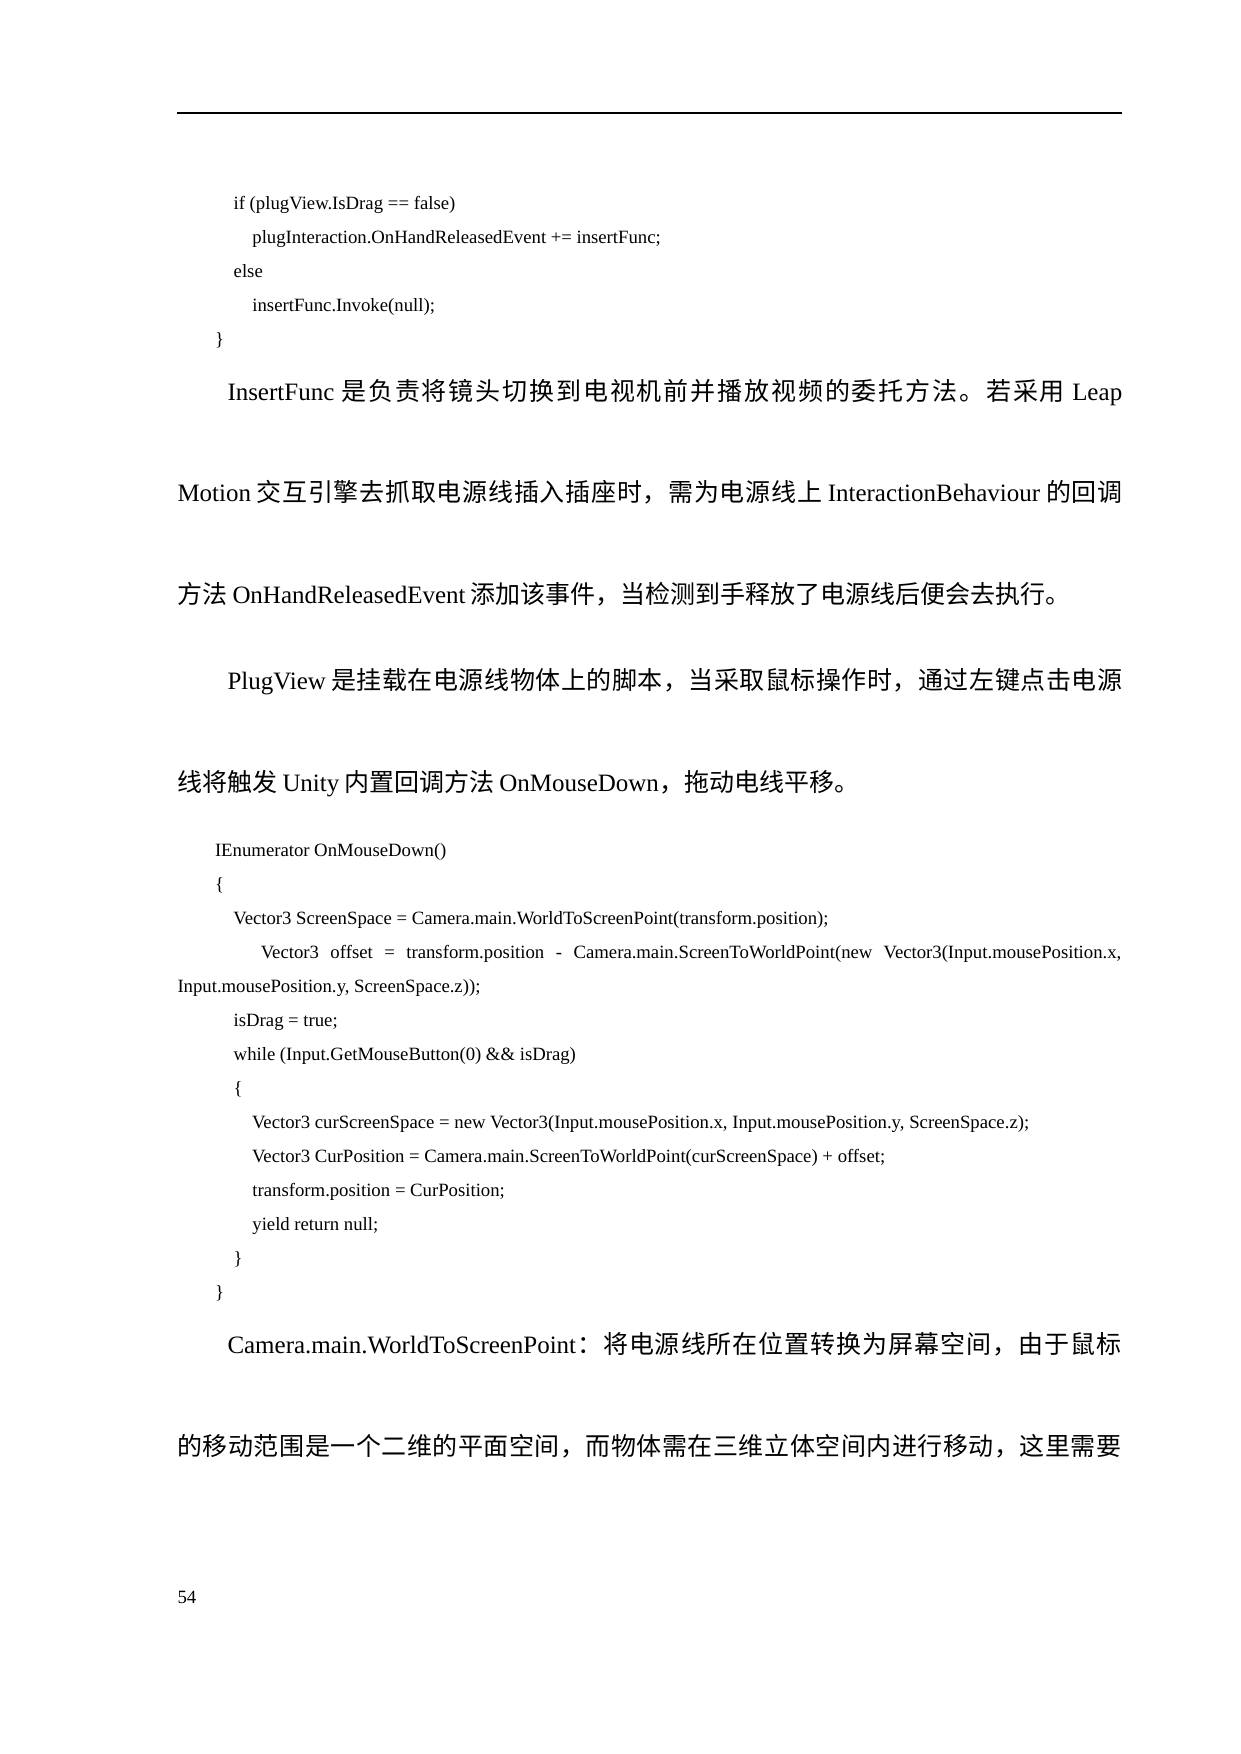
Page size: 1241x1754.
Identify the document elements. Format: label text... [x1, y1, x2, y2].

text } [177, 1274, 1122, 1308]
text IEnumerator OnMouseDown() [177, 833, 1122, 867]
text PlugView是挂载在电源线物体上的脚本，当采取鼠标操作时，通过左键点击电源线将触发Unity内置回调方法OnMouseDown，拖动电线平移。 [177, 645, 1122, 815]
text } [177, 321, 1122, 355]
text Vector3 curScreenSpace = new Vector3(Input.mousePosition.x, Input.mousePosition.y, ScreenSpace.z); [177, 1104, 1122, 1138]
text } [177, 1240, 1122, 1274]
text { [177, 867, 1122, 901]
text transform.position = CurPosition; [177, 1172, 1122, 1206]
text if (plugView.IsDrag == false) [177, 185, 1122, 219]
text Vector3 offset = transform.position - Camera.main.ScreenToWorldPoint(new Vector3(Input.mousePosition.x, Input.mousePosition.y, ScreenSpace.z)); [177, 935, 1122, 1003]
text Vector3 ScreenSpace = Camera.main.WorldToScreenPoint(transform.position); [177, 901, 1122, 935]
text else [177, 253, 1122, 287]
text while (Input.GetMouseButton(0) && isDrag) [177, 1037, 1122, 1071]
text isDrag = true; [177, 1003, 1122, 1037]
text yield return null; [177, 1206, 1122, 1240]
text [177, 1308, 1122, 1478]
text Vector3 CurPosition = Camera.main.ScreenToWorldPoint(curScreenSpace) + offset; [177, 1138, 1122, 1172]
text plugInteraction.OnHandReleasedEvent += insertFunc; [177, 219, 1122, 253]
text { [177, 1071, 1122, 1104]
text InsertFunc是负责将镜头切换到电视机前并播放视频的委托方法。若采用Leap Motion交互引擎去抓取电源线插入插座时，需为电源线上InteractionBehaviour的回调方法OnHandReleasedEvent添加该事件，当检测到手释放了电源线后便会去执行。 [177, 355, 1122, 627]
text insertFunc.Invoke(null); [177, 287, 1122, 321]
